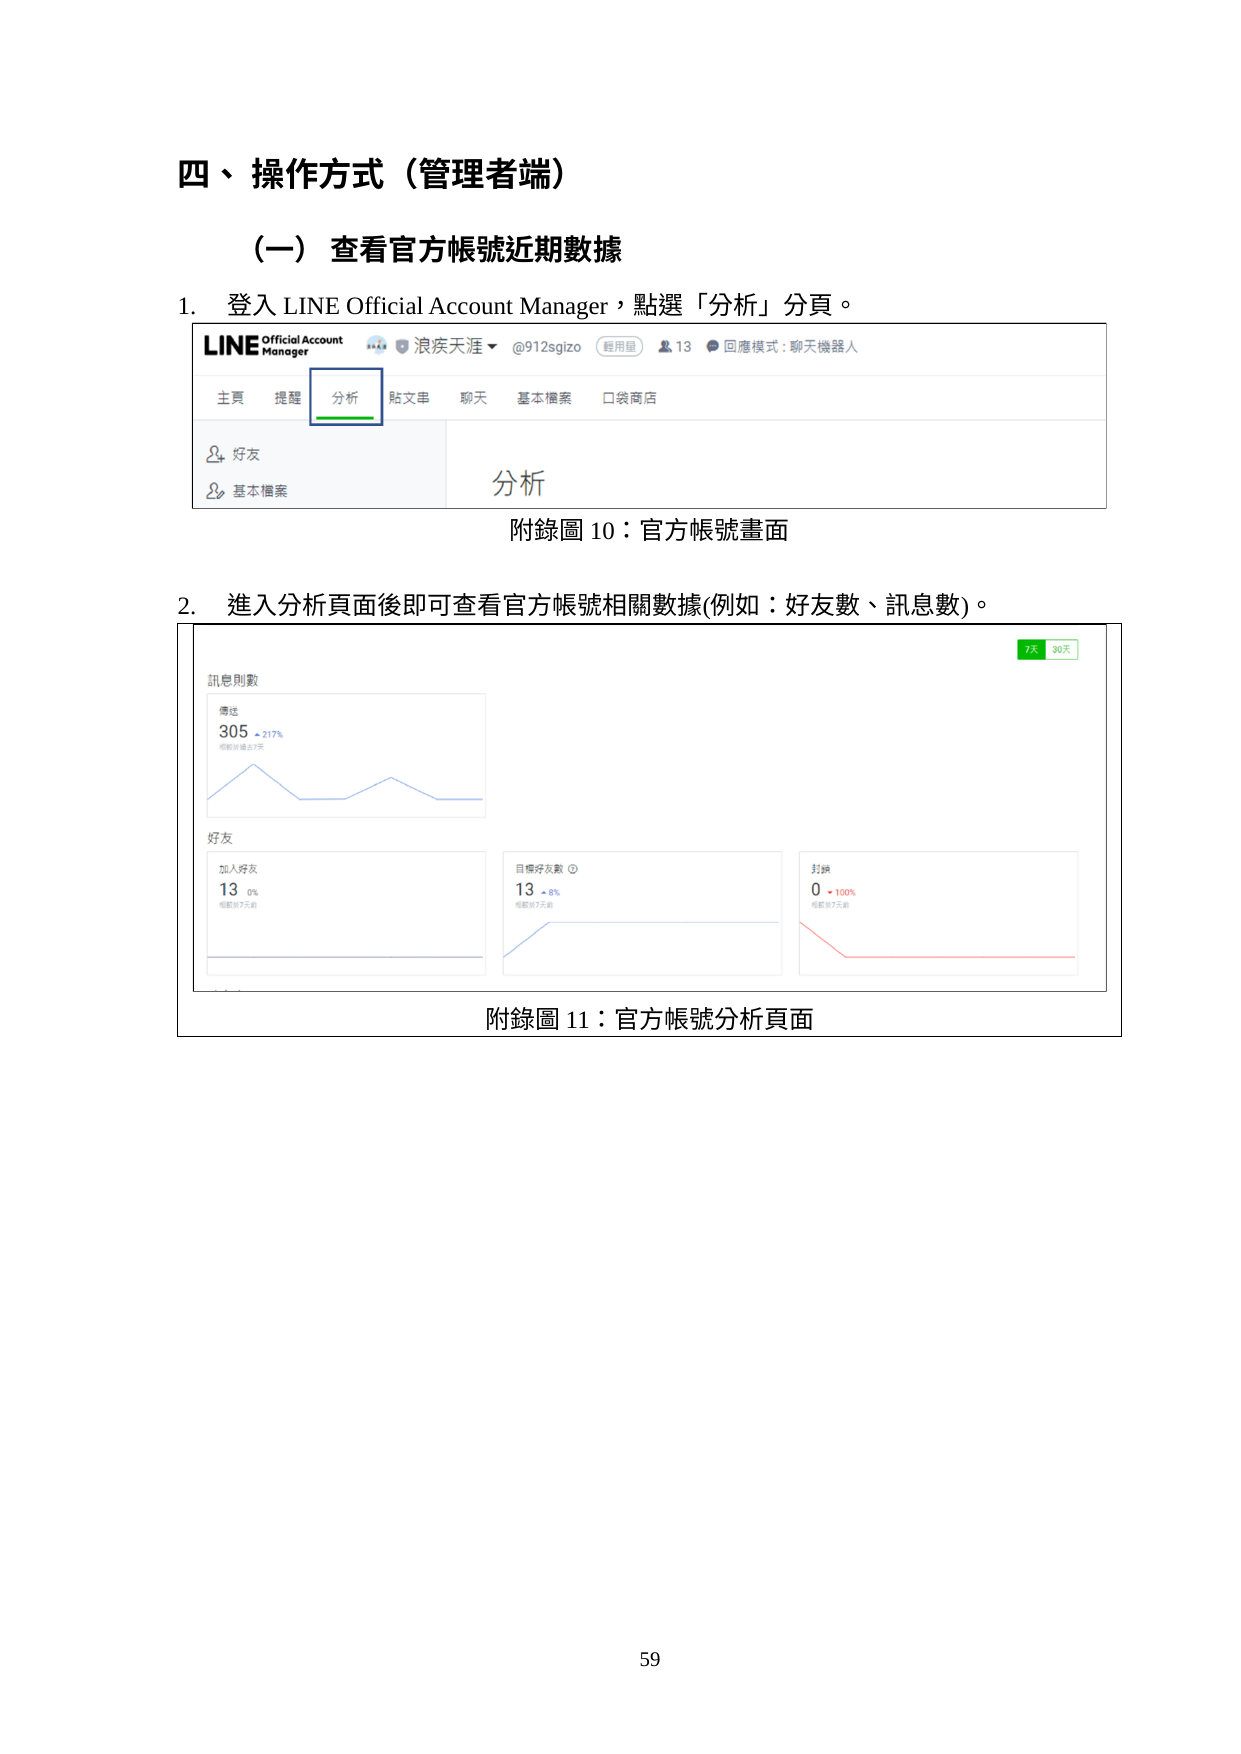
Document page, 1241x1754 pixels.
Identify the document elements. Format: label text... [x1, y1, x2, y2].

picture [191, 322, 1107, 509]
text 2. 進入分析頁面後即可查看官方帳號相關數據(例如：好友數、訊息數)。 [177, 585, 1122, 622]
table_header 附錄圖 10：官方帳號畫面 [177, 323, 1121, 547]
text 1. 登入 LINE Official Account Manager，點選「分析」分頁。 [177, 285, 1122, 322]
subtitle 操作方式（管理者端） [177, 135, 1122, 210]
table_header 附錄圖 11：官方帳號分析頁面 [178, 624, 1121, 1036]
subtitle 查看官方帳號近期數據 [236, 210, 1122, 285]
picture [192, 623, 1107, 992]
